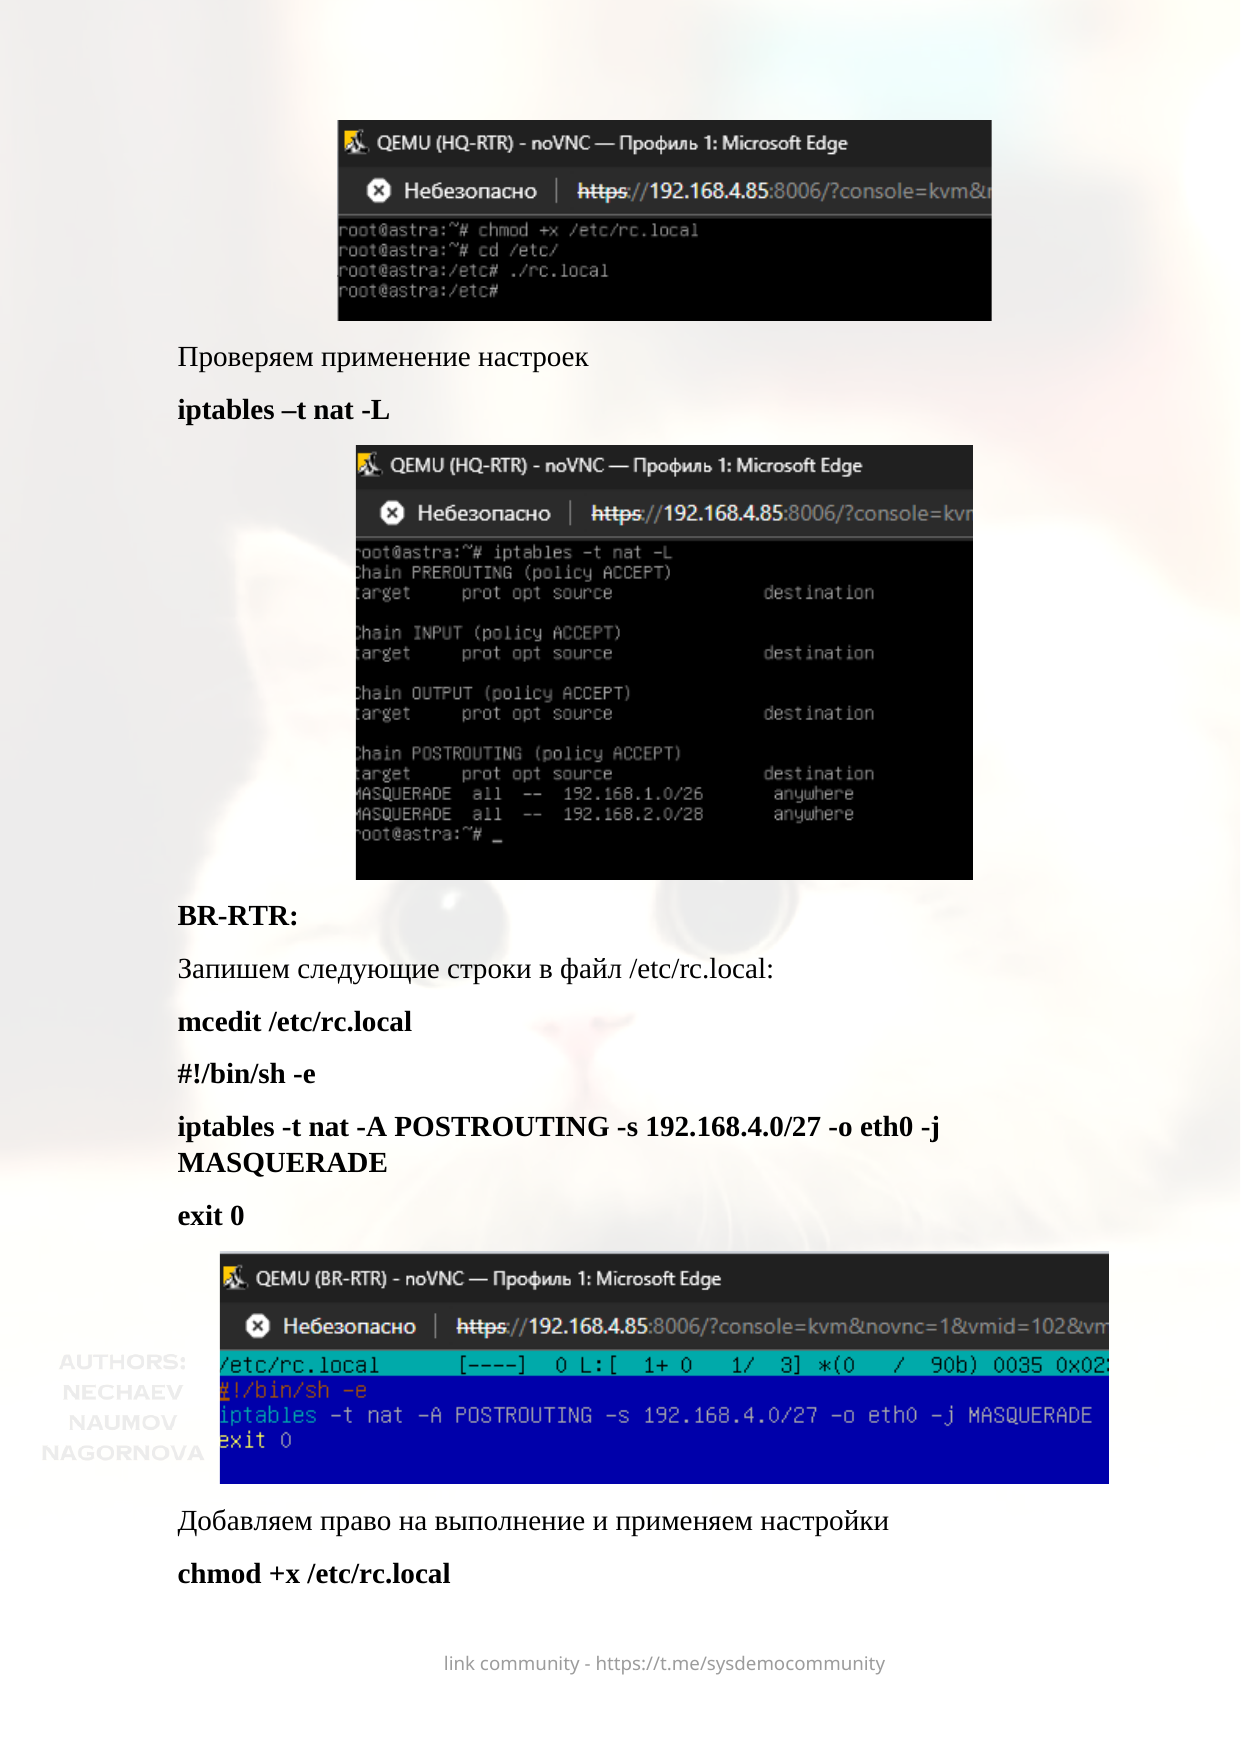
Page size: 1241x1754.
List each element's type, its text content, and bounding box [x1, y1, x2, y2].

text mcedit /etc/rc.local [177, 1004, 1152, 1037]
text chmod +x /etc/rc.local [177, 1556, 1152, 1589]
picture [219, 1251, 1109, 1374]
text exit 0 [177, 1198, 1152, 1232]
text Проверяем применение настроек [177, 339, 1152, 373]
picture [219, 1377, 1109, 1484]
picture [355, 445, 973, 880]
text #!/bin/sh -e [177, 1057, 1152, 1090]
subtitle BR-RTR: [177, 898, 1152, 932]
text iptables –t nat -L [177, 392, 1152, 426]
text iptables -t nat -A POSTROUTING -s 192.168.4.0/27 -o eth0 -j MASQUERADE [177, 1109, 1152, 1179]
text Запишем следующие строки в файл /etc/rc.local: [177, 951, 1152, 984]
text Добавляем право на выполнение и применяем настройки [177, 1503, 1152, 1536]
picture [337, 120, 992, 321]
